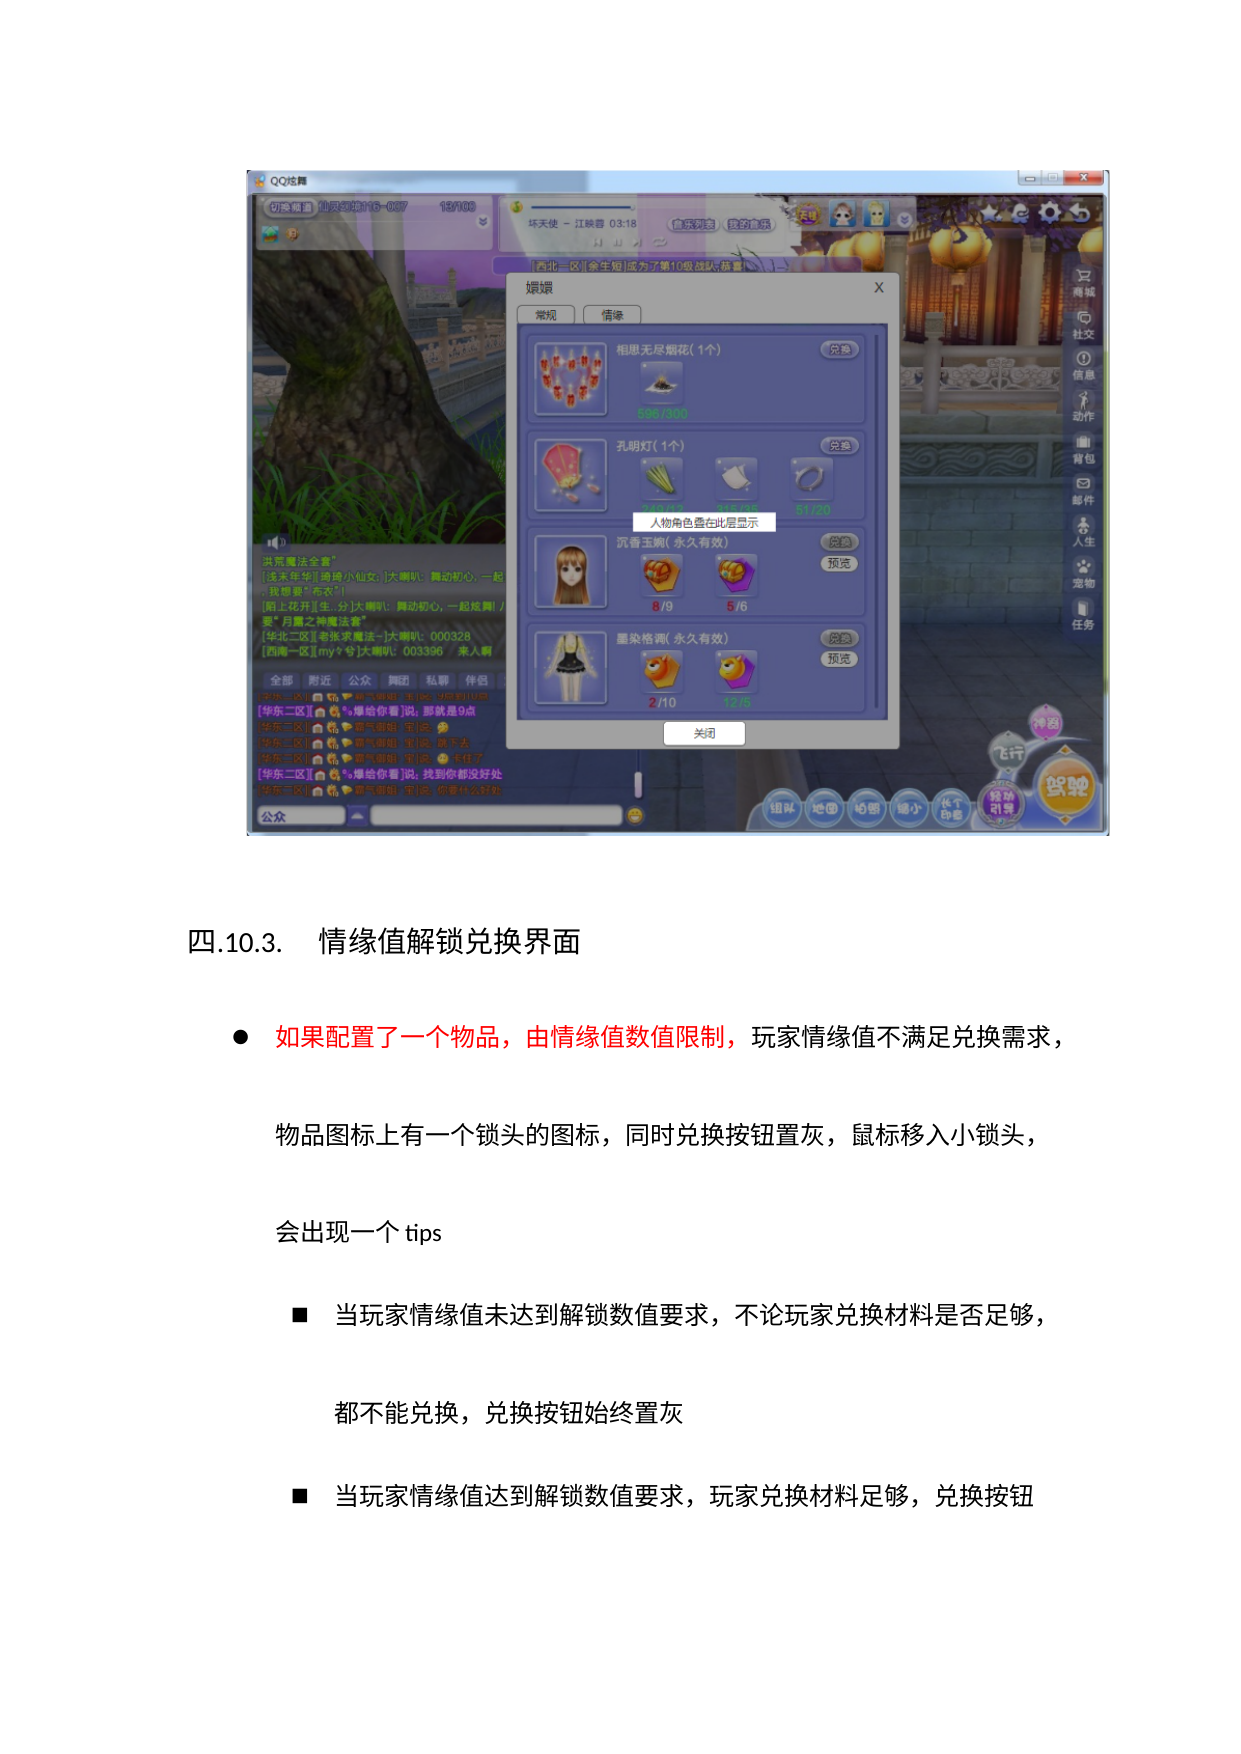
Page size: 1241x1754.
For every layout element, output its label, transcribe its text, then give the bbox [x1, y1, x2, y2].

list 如果配置了一个物品，由情缘值数值限制，玩家情缘值不满足兑换需求，物品图标上有一个锁头的图标，同时兑换按钮置灰，鼠标移入小锁头，会出现一个tips [231, 1003, 1053, 1263]
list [290, 1462, 1053, 1527]
picture [246, 170, 1111, 836]
list 当玩家情缘值未达到解锁数值要求，不论玩家兑换材料是否足够，都不能兑换，兑换按钮始终置灰 [290, 1281, 1053, 1444]
text 情缘值解锁兑换界面 [187, 907, 1053, 972]
